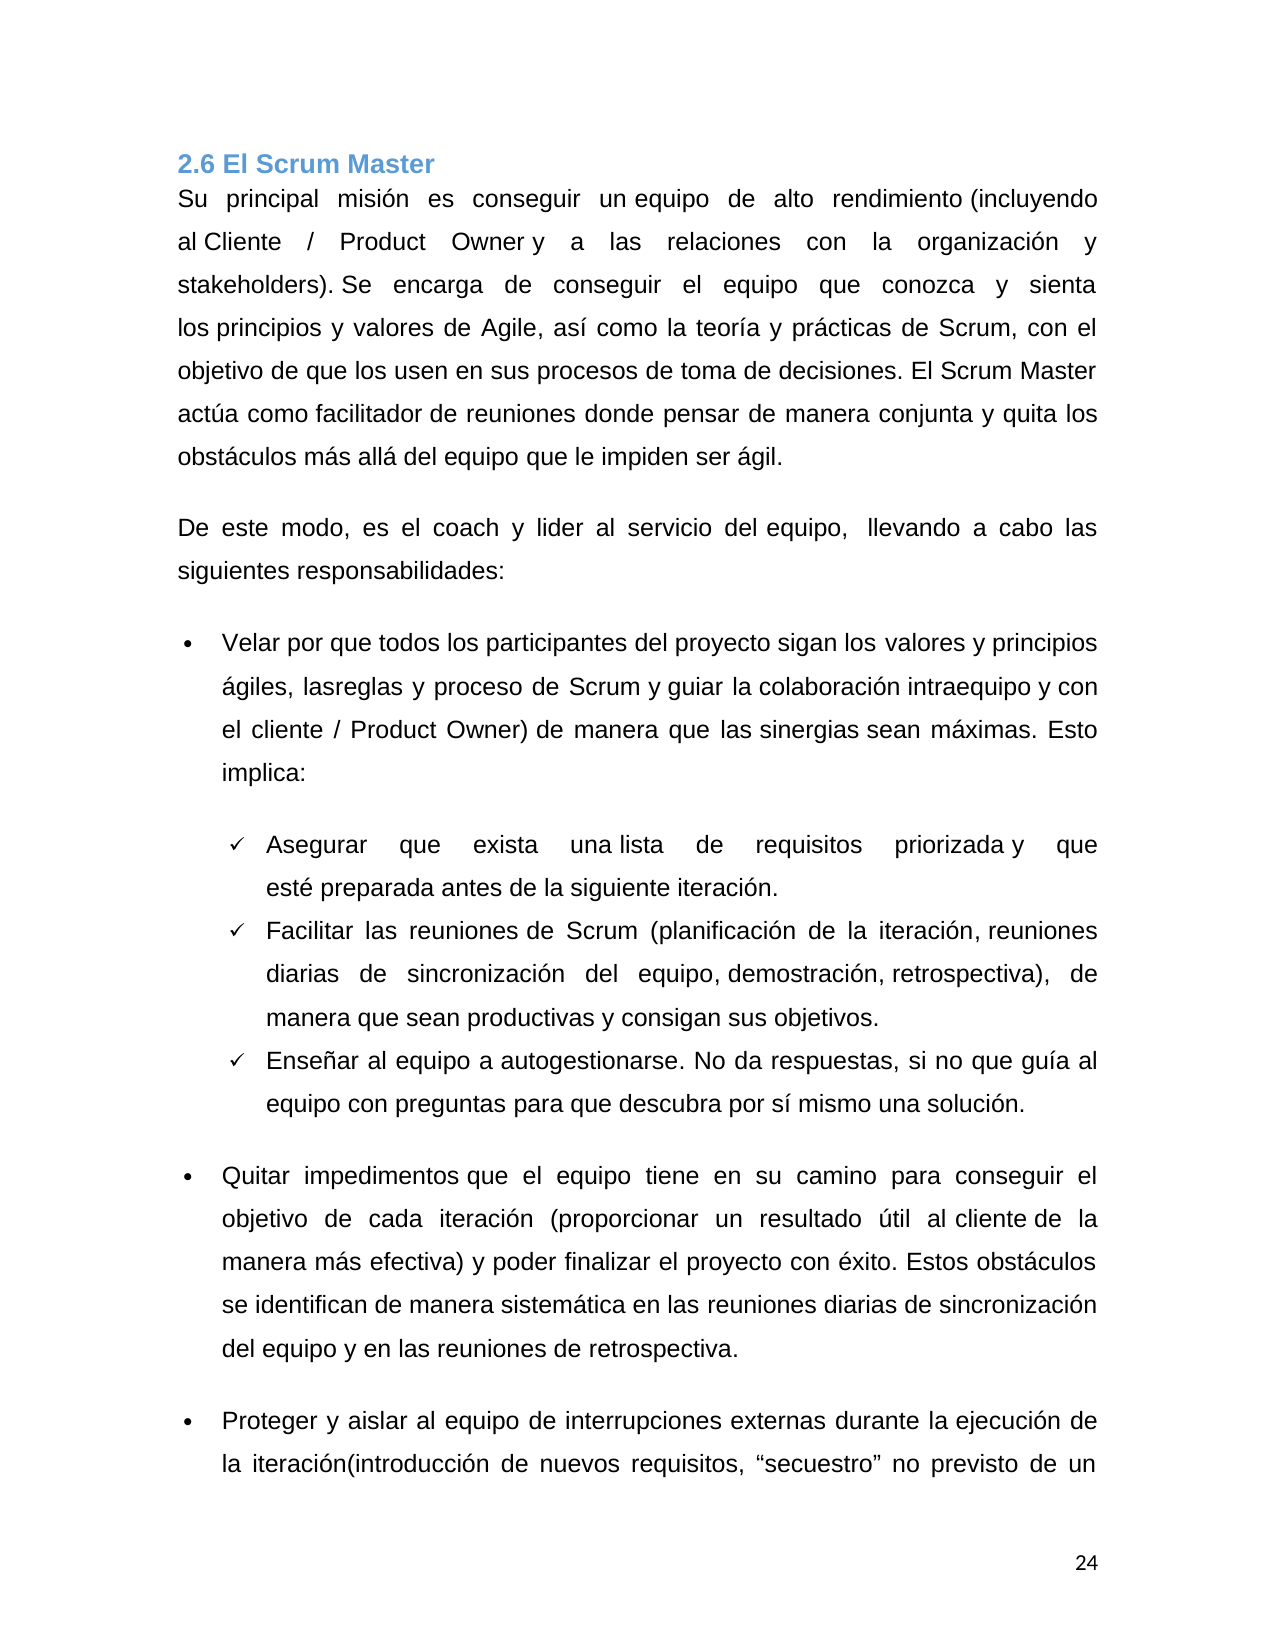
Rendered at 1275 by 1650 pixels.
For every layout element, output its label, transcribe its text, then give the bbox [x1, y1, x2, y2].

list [184, 1406, 1098, 1478]
list Velar por que todos los participantes del proyecto sigan los valores y principios ágiles, lasreglas y proceso de Scrum y guiar la colaboración intraequipo y con el cliente / Product Owner) de manera que las sinergias sean máximas. Esto implica: [184, 628, 1098, 787]
list Quitar impedimentos que el equipo tiene en su camino para conseguir el objetivo de cada iteración (proporcionar un resultado útil al cliente de la manera más efectiva) y poder finalizar el proyecto con éxito. Estos obstáculos se identifican de manera sistemática en las reuniones diarias de sincronización del equipo y en las reuniones de retrospectiva. [184, 1161, 1098, 1362]
subtitle 2.6 El Scrum Master [177, 148, 1098, 179]
list Facilitar las reuniones de Scrum (planificación de la iteración, reuniones diarias de sincronización del equipo, demostración, retrospectiva), de manera que sean productivas y consigan sus objetivos. [228, 916, 1098, 1031]
text Su principal misión es conseguir un equipo de alto rendimiento (incluyendo al Cliente / Product Owner y a las relaciones con la organización y stakeholders). Se encarga de conseguir el equipo que conozca y sienta los principios y valores de Agile, así como la teoría y prácticas de Scrum, con el objetivo de que los usen en sus procesos de toma de decisiones. El Scrum Master actúa como facilitador de reuniones donde pensar de manera conjunta y quita los obstáculos más allá del equipo que le impiden ser ágil. [177, 184, 1098, 471]
list Asegurar que exista una lista de requisitos priorizada y que esté preparada antes de la siguiente iteración. [228, 830, 1098, 902]
text De este modo, es el coach y lider al servicio del equipo, llevando a cabo las siguientes responsabilidades: [177, 513, 1098, 585]
list Enseñar al equipo a autogestionarse. No da respuestas, si no que guía al equipo con preguntas para que descubra por sí mismo una solución. [228, 1046, 1098, 1118]
